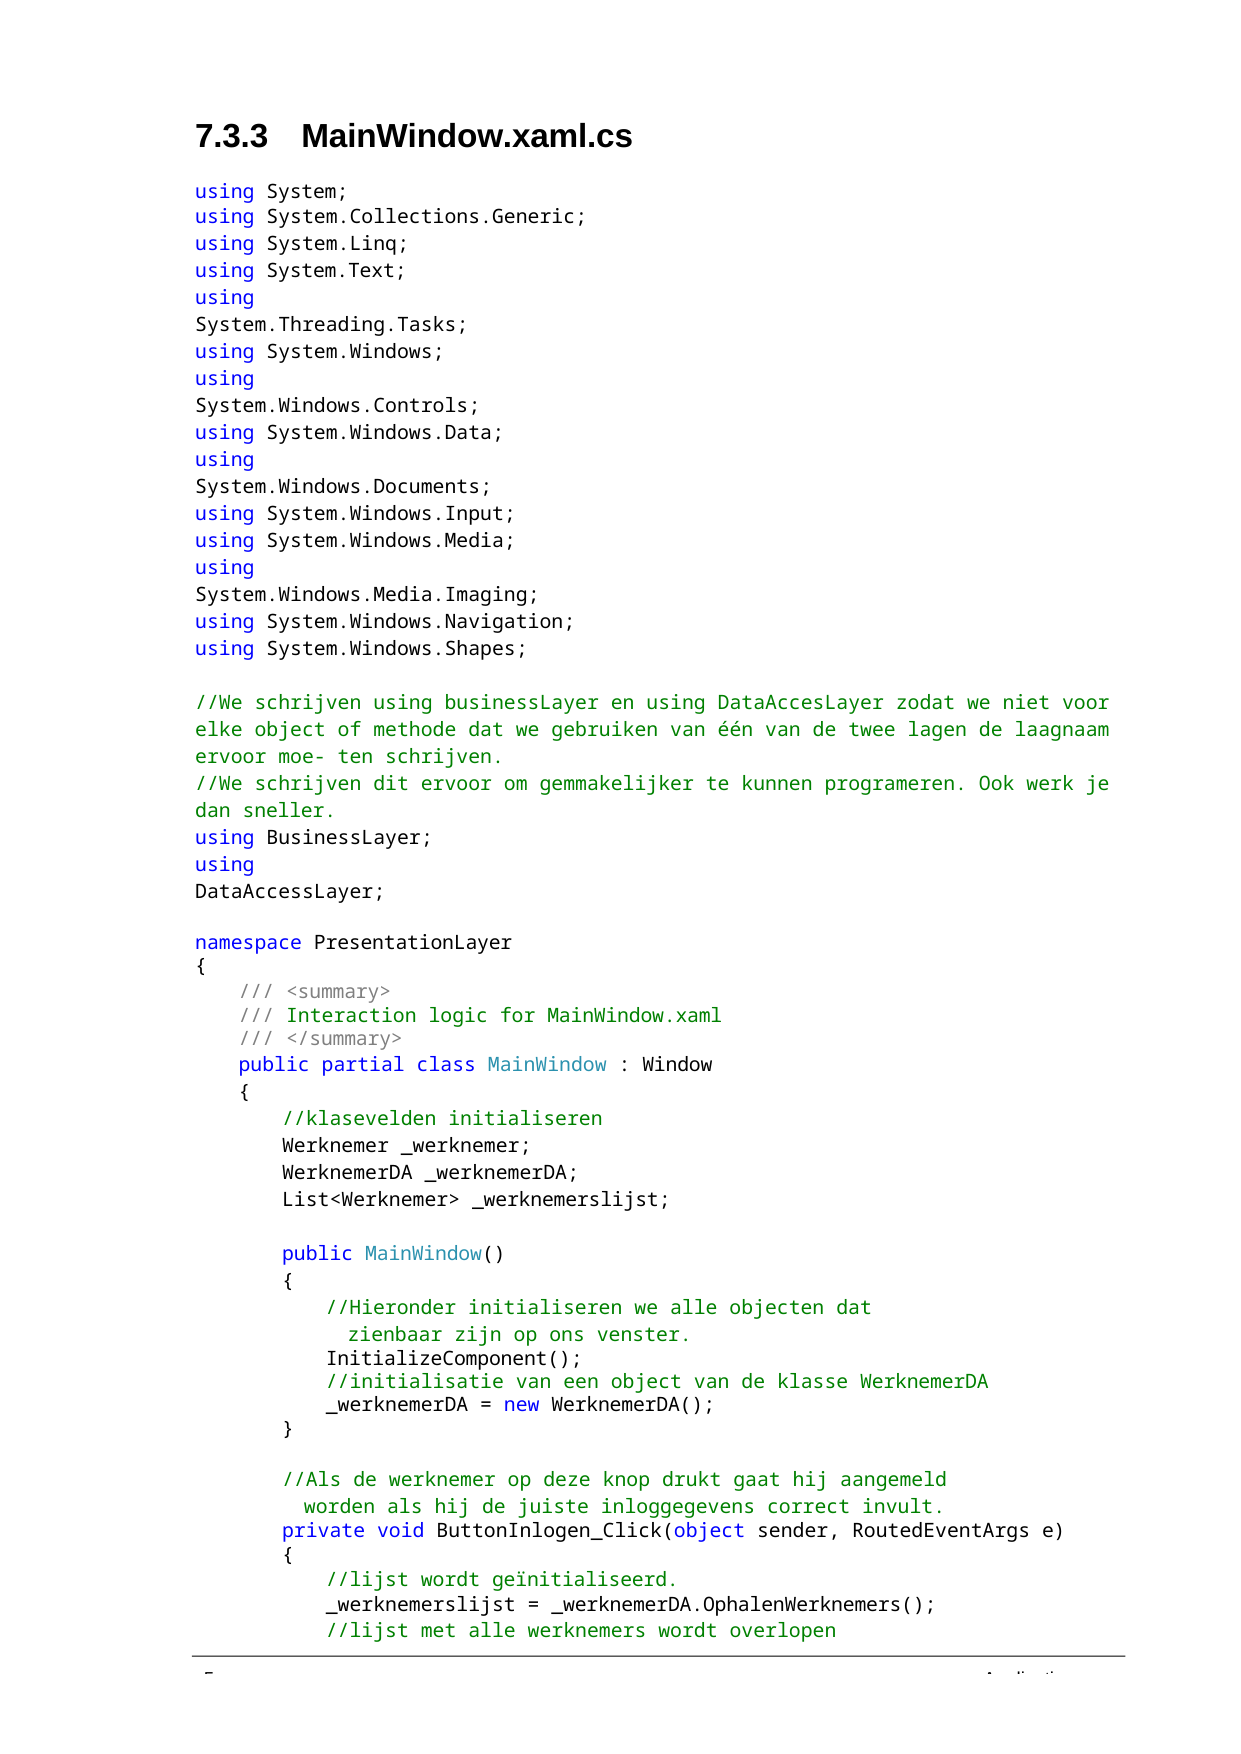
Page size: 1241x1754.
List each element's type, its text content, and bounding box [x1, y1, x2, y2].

text using BusinessLayer; using DataAccessLayer; [195, 823, 442, 904]
text //klasevelden initialiseren Werknemer _werknemer; WerknemerDA _werknemerDA; [282, 1104, 603, 1185]
text _werknemerslijst = _werknemerDA.OphalenWerknemers(); [326, 1593, 1136, 1616]
text //Als de werknemer op deze knop drukt gaat hij aangemeld worden als hij de juiste inloggegevens correct invult. [282, 1465, 987, 1519]
text InitializeComponent(); [326, 1347, 1136, 1370]
text public partial class MainWindow : Window [238, 1051, 1136, 1077]
text { [282, 1266, 1136, 1293]
text /// <summary> [238, 977, 1136, 1004]
text //We schrijven dit ervoor om gemmakelijker te kunnen programeren. Ook werk je dan sneller. [195, 769, 1136, 823]
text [326, 1616, 907, 1643]
subtitle MainWindow.xaml.cs [195, 116, 1136, 154]
text /// </summary> [238, 1027, 1136, 1051]
text List<Werknemer> _werknemerslijst; [282, 1186, 1136, 1212]
text using System.Windows.Media.Imaging; using System.Windows.Navigation; using System.Windows.Shapes; [195, 553, 594, 661]
text private void ButtonInlogen_Click(object sender, RoutedEventArgs e) [282, 1519, 1136, 1542]
text //We schrijven using businessLayer en using DataAccesLayer zodat we niet voor elke object of methode dat we gebruiken van één van de twee lagen de laagnaam ervoor moe- ten schrijven. [195, 688, 1114, 769]
text _werknemerDA = new WerknemerDA(); [326, 1393, 1136, 1417]
text namespace PresentationLayer [195, 931, 1136, 954]
text { [195, 954, 1136, 977]
text //Hieronder initialiseren we alle objecten dat zienbaar zijn op ons venster. [325, 1293, 960, 1347]
text { [238, 1077, 1136, 1104]
text using System.Windows.Controls; using System.Windows.Data; using System.Windows.Documents; using System.Windows.Input; using System.Windows.Media; [195, 364, 532, 553]
text /// Interaction logic for MainWindow.xaml [238, 1004, 1136, 1027]
text public MainWindow() [282, 1239, 1136, 1266]
text using System; [195, 179, 1136, 203]
text } [282, 1417, 1136, 1440]
text { [282, 1542, 1136, 1566]
text //initialisatie van een object van de klasse WerknemerDA [326, 1370, 1136, 1393]
text using System.Threading.Tasks; using System.Windows; [195, 284, 526, 364]
text using System.Collections.Generic; using System.Linq; [195, 203, 603, 257]
text using System.Text; [195, 257, 1136, 284]
text //lijst wordt geïnitialiseerd. [326, 1566, 1136, 1593]
